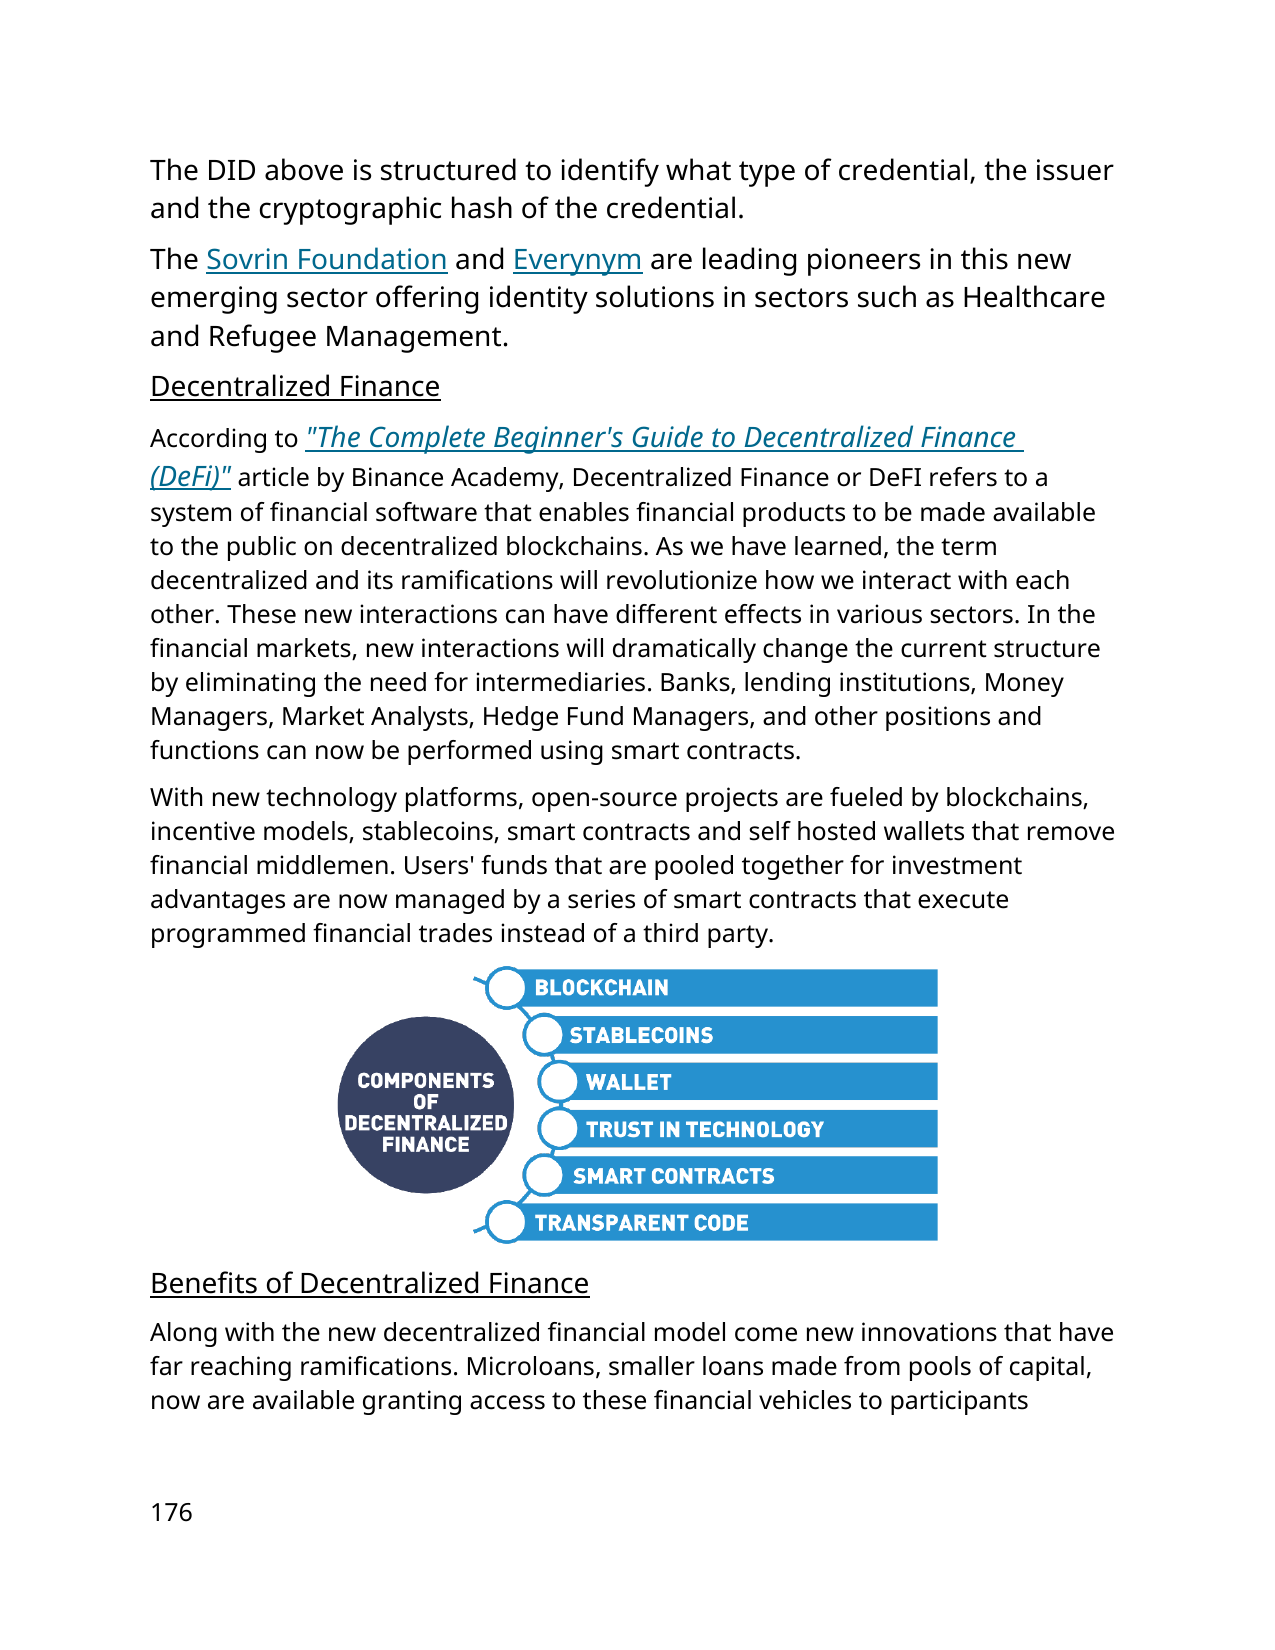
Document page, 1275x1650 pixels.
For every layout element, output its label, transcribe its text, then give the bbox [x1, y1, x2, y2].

text The DID above is structured to identify what type of credential, the issuer and the cryptographic hash of the credential. [150, 150, 1125, 227]
subtitle Decentralized Finance [150, 367, 1125, 405]
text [150, 1314, 1125, 1417]
picture [337, 962, 938, 1251]
subtitle Benefits of Decentralized Finance [150, 1263, 1125, 1302]
text With new technology platforms, open-source projects are fueled by blockchains, incentive models, stablecoins, smart contracts and self hosted wallets that remove financial middlemen. Users' funds that are pooled together for investment advantages are now managed by a series of smart contracts that execute programmed financial trades instead of a third party. [150, 779, 1125, 949]
text The Sovrin Foundation and Everynym are leading pioneers in this new emerging sector offering identity solutions in sectors such as Healthcare and Refugee Management. [150, 239, 1125, 354]
text According to "The Complete Beginner's Guide to Decentralized Finance (DeFi)" article by Binance Academy, Decentralized Finance or DeFI refers to a system of financial software that enables financial products to be made available to the public on decentralized blockchains. As we have learned, the term decentralized and its ramifications will revolutionize how we interact with each other. These new interactions can have different effects in various sectors. In the financial markets, new interactions will dramatically change the current structure by eliminating the need for intermediaries. Banks, lending institutions, Money Managers, Market Analysts, Hedge Fund Managers, and other positions and functions can now be performed using smart contracts. [150, 417, 1125, 767]
